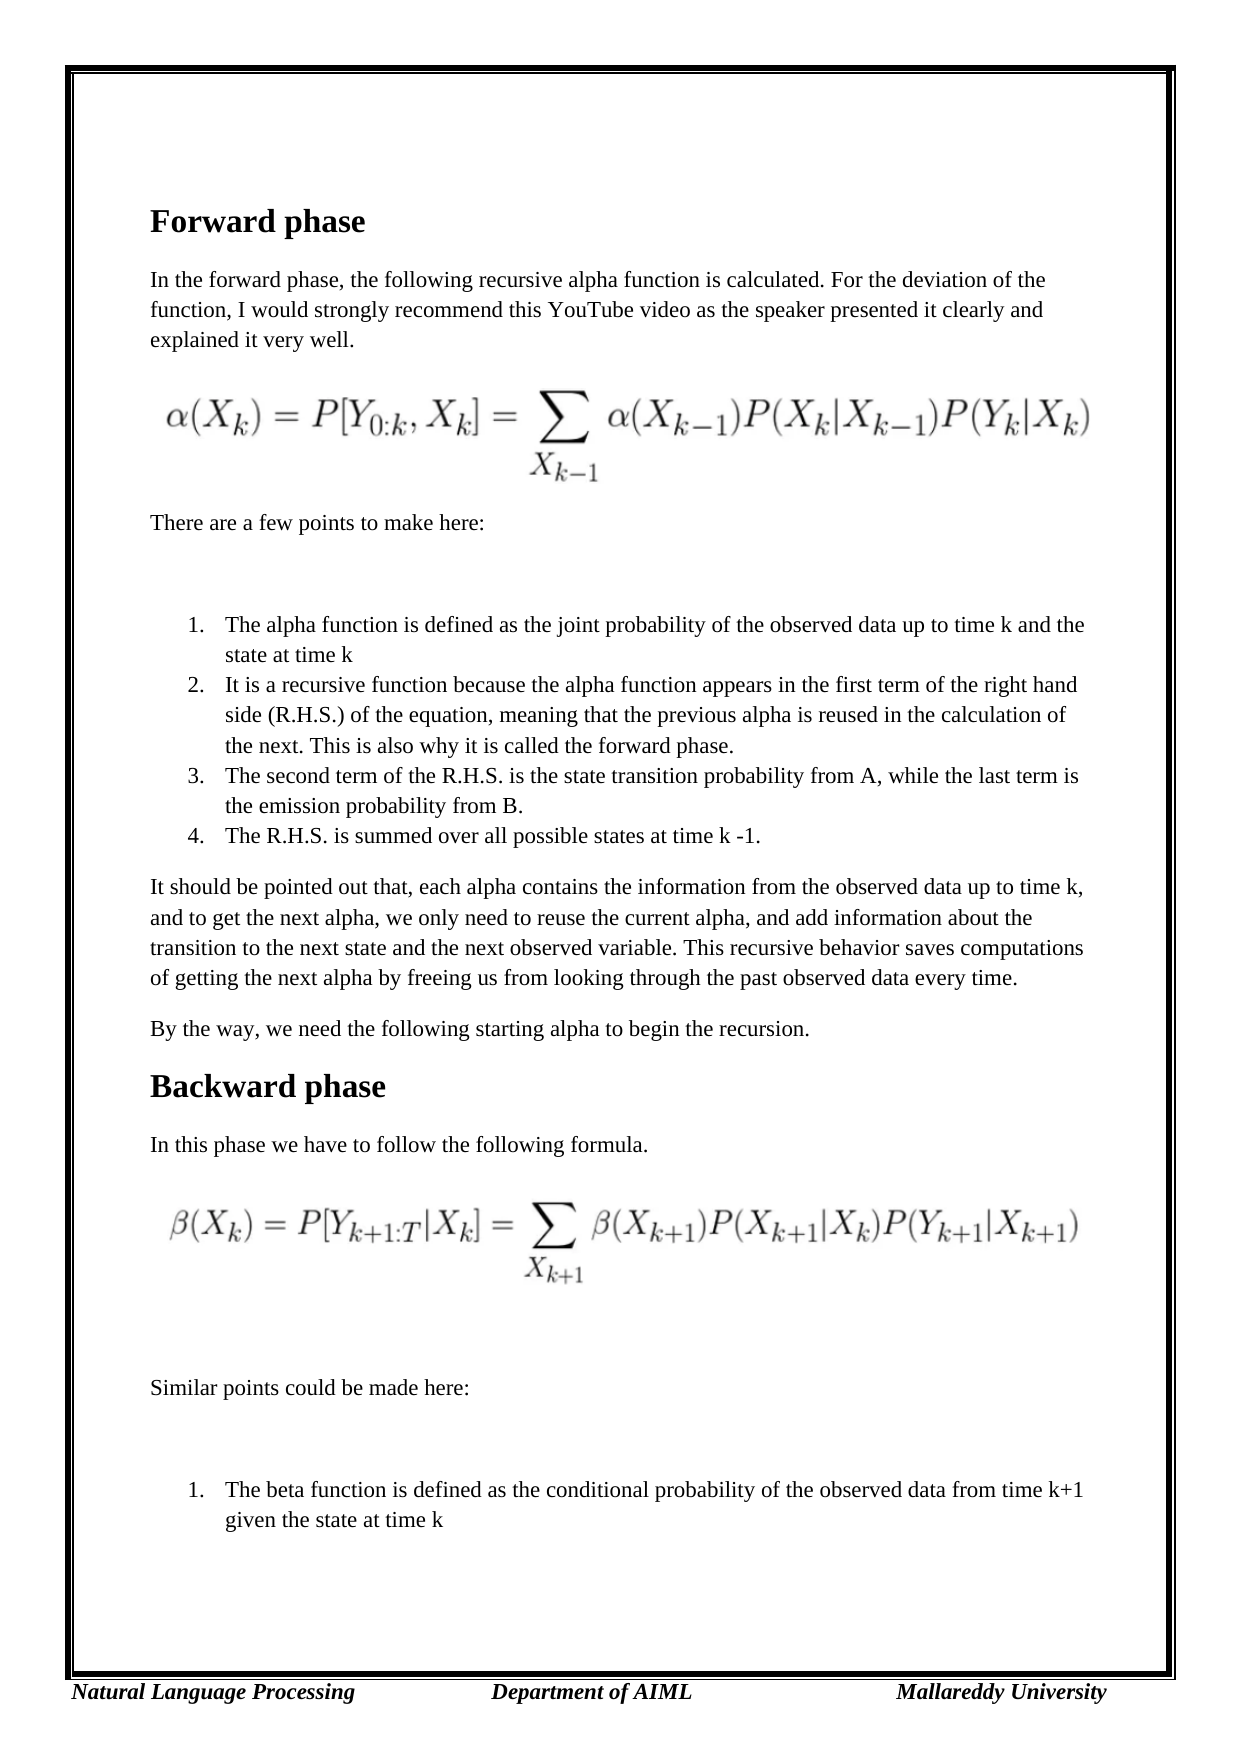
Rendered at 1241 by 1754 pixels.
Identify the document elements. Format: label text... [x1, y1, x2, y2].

text It should be pointed out that, each alpha contains the information from the observed data up to time k, and to get the next alpha, we only need to reuse the current alpha, and add information about the transition to the next state and the next observed variable. This recursive behavior saves computations of getting the next alpha by freeing us from looking through the past observed data every time. [150, 873, 1090, 990]
text There are a few points to make here: [150, 509, 1090, 535]
text In this phase we have to follow the following formula. [150, 1131, 1090, 1157]
text Forward phase [150, 201, 1090, 239]
text By the way, we need the following starting alpha to begin the recursion. [150, 1015, 1090, 1041]
picture [150, 377, 1091, 484]
list The alpha function is defined as the joint probability of the observed data up to time k and the state at time k [187, 611, 1090, 667]
text Similar points could be made here: [150, 1374, 1090, 1400]
list The R.H.S. is summed over all possible states at time k -1. [187, 822, 1090, 849]
list The beta function is defined as the conditional probability of the observed data from time k+1 given the state at time k [187, 1476, 1090, 1533]
list It is a recursive function because the alpha function appears in the first term of the right hand side (R.H.S.) of the equation, meaning that the previous alpha is reused in the calculation of the next. This is also why it is called the forward phase. [187, 671, 1090, 758]
text In the forward phase, the following recursive alpha function is calculated. For the deviation of the function, I would strongly recommend this YouTube video as the speaker presented it clearly and explained it very well. [150, 266, 1090, 353]
picture [150, 1182, 1091, 1298]
list The second term of the R.H.S. is the state transition probability from A, while the last term is the emission probability from B. [187, 762, 1090, 818]
text Backward phase [150, 1066, 1090, 1104]
